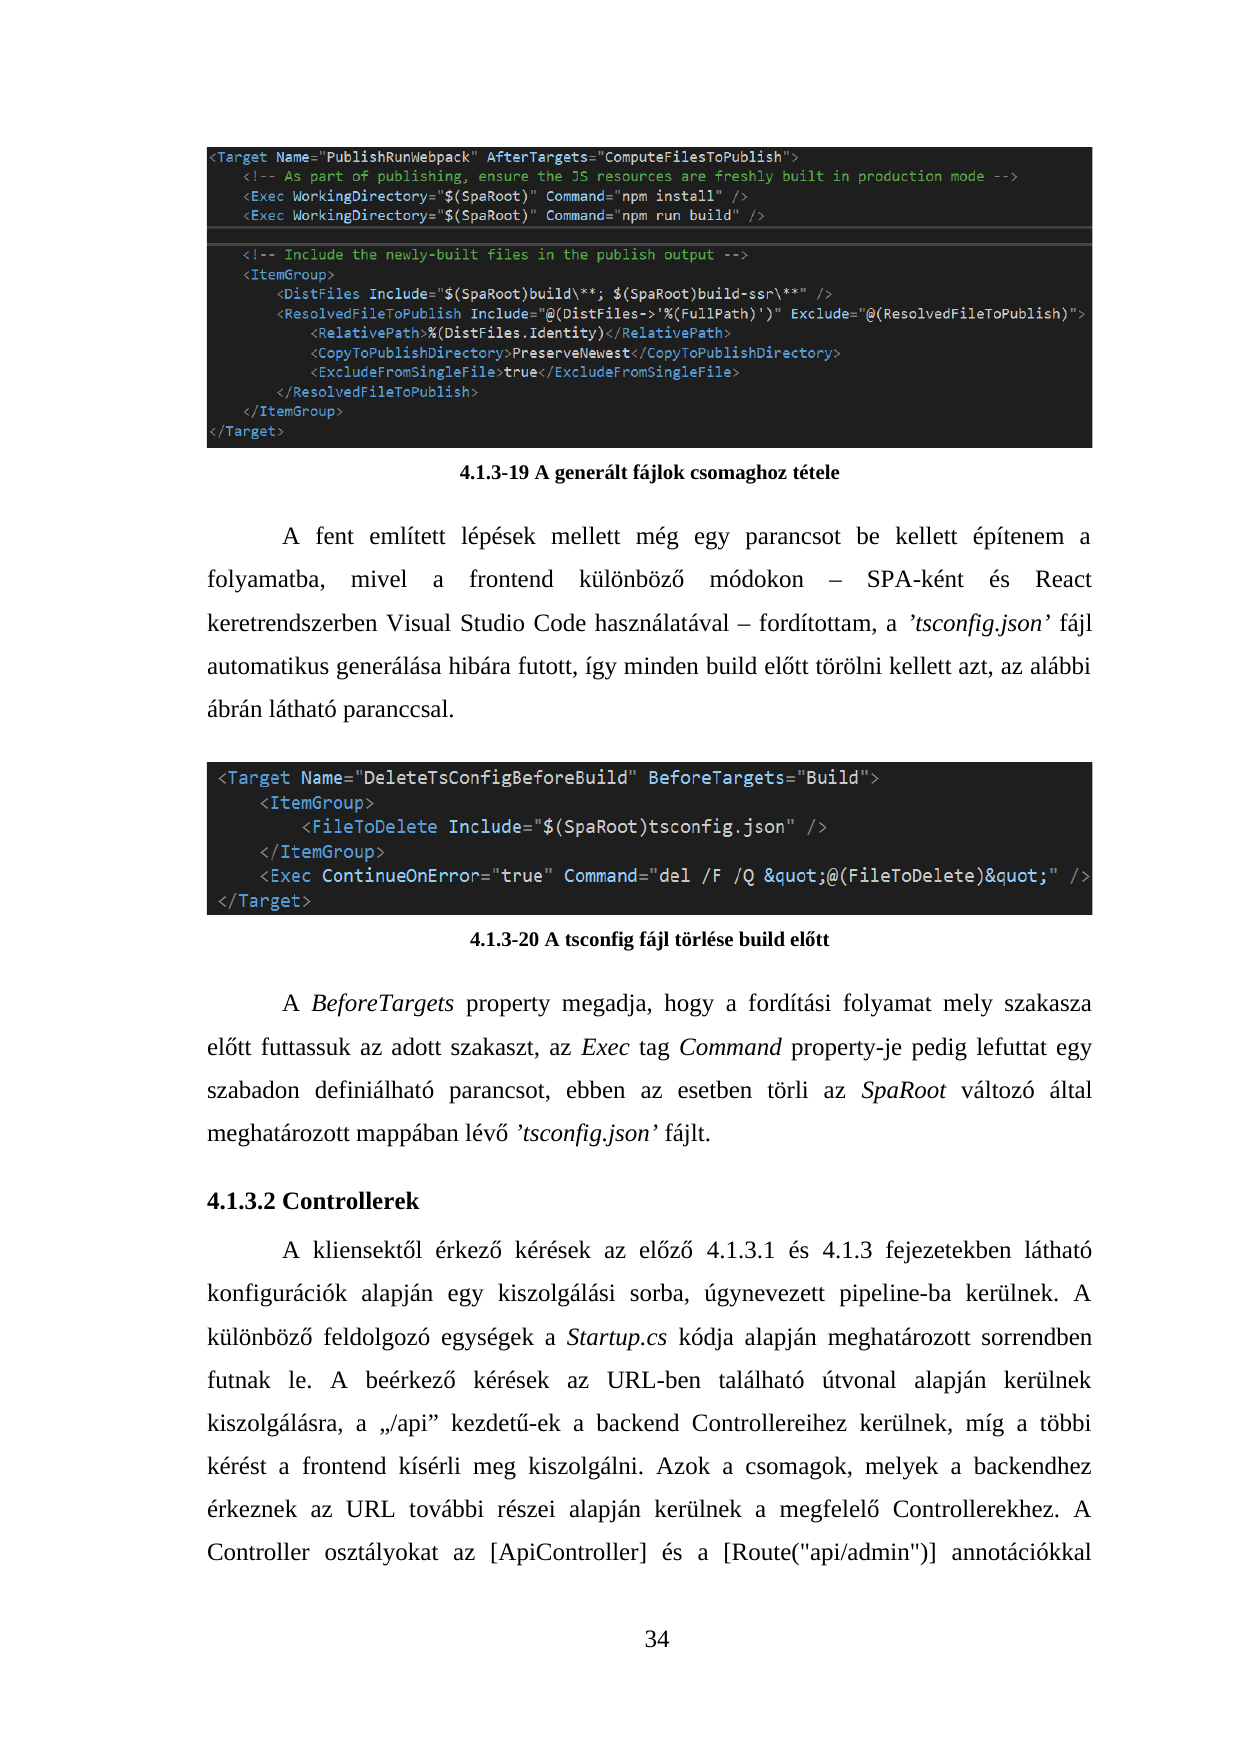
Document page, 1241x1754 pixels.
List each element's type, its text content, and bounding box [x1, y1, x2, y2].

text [207, 1235, 1092, 1566]
text A fent említett lépések mellett még egy parancsot be kellett építenem a folyamatba, mivel a frontend különböző módokon – SPA-ként és React keretrendszerben Visual Studio Code használatával – fordítottam, a ’tsconfig.json’ fájl automatikus generálása hibára futott, így minden build előtt törölni kellett azt, az alábbi ábrán látható paranccsal. [207, 521, 1092, 723]
picture [206, 762, 1093, 915]
picture [206, 147, 1093, 448]
text A BeforeTargets property megadja, hogy a fordítási folyamat mely szakasza előtt futtassuk az adott szakaszt, az Exec tag Command property-je pedig lefuttat egy szabadon definiálható parancsot, ebben az esetben törli az SpaRoot változó által meghatározott mappában lévő ’tsconfig.json’ fájlt. [207, 988, 1092, 1147]
subtitle Controllerek [207, 1186, 1092, 1215]
